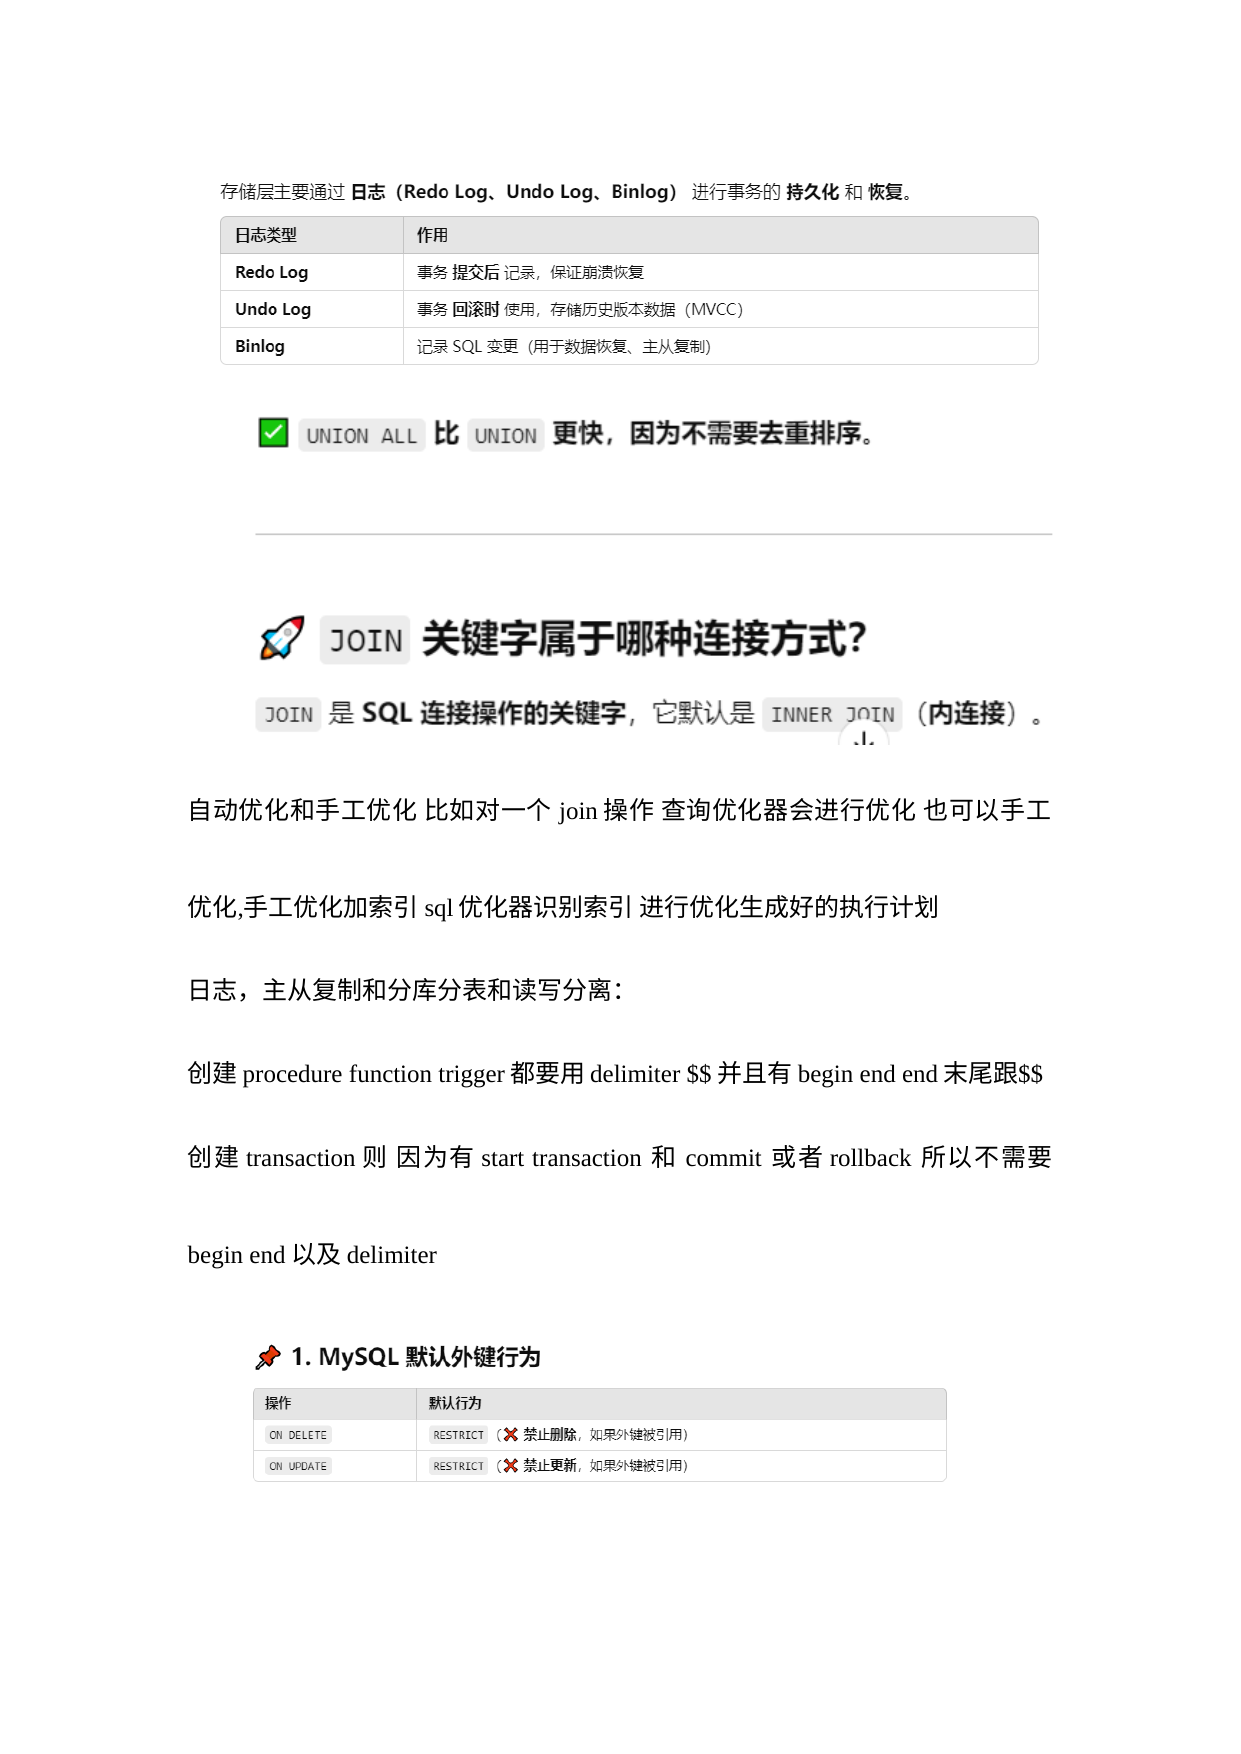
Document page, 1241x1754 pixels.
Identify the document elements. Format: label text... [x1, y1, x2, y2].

picture [187, 162, 1052, 373]
picture [187, 403, 1053, 745]
text 创建transaction则 因为有start transaction 和 commit 或者rollback 所以不需要begin end 以及delimiter [187, 1123, 1053, 1285]
text 创建procedure function trigger都要用delimiter $$ 并且有begin end end末尾跟$$ [187, 1039, 1053, 1104]
picture [187, 1303, 1052, 1489]
text 自动优化和手工优化 比如对一个join操作 查询优化器会进行优化 也可以手工优化,手工优化加索引 sql优化器识别索引 进行优化生成好的执行计划 [187, 776, 1053, 938]
text 日志，主从复制和分库分表和读写分离： [187, 956, 1053, 1021]
